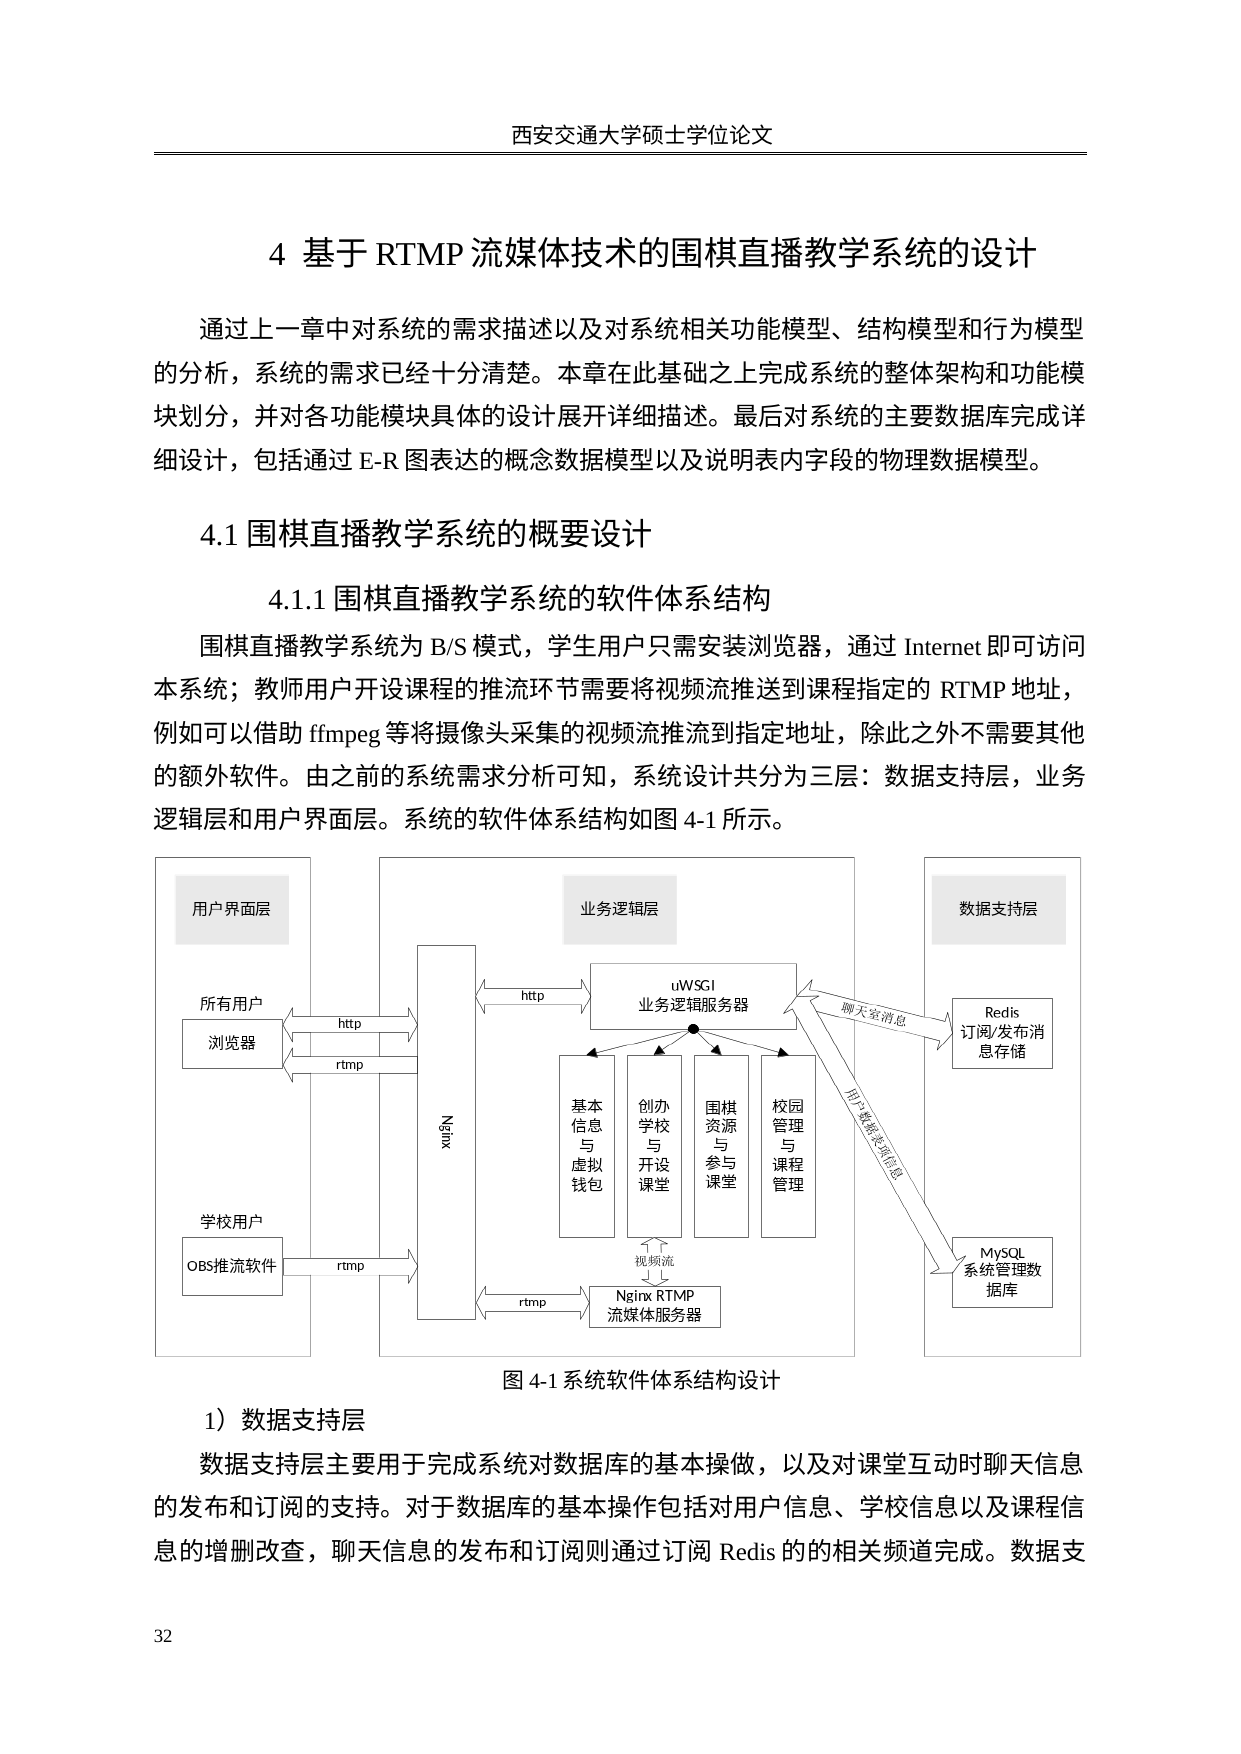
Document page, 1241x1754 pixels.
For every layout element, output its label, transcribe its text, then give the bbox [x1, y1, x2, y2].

text 1）数据支持层 [153, 1401, 1087, 1437]
text 通过上一章中对系统的需求描述以及对系统相关功能模型、结构模型和行为模型的分析，系统的需求已经十分清楚。本章在此基础之上完成系统的整体架构和功能模块划分，并对各功能模块具体的设计展开详细描述。最后对系统的主要数据库完成详细设计，包括通过E-R图表达的概念数据模型以及说明表内字段的物理数据模型。 [153, 310, 1087, 477]
text 围棋直播教学系统为B/S模式，学生用户只需安装浏览器，通过Internet即可访问本系统；教师用户开设课程的推流环节需要将视频流推送到课程指定的RTMP地址，例如可以借助ffmpeg等将摄像头采集的视频流推流到指定地址，除此之外不需要其他的额外软件。由之前的系统需求分析可知，系统设计共分为三层：数据支持层，业务逻辑层和用户界面层。系统的软件体系结构如图4-1所示。 [153, 626, 1087, 836]
subtitle 围棋直播教学系统的软件体系结构 [268, 575, 1087, 618]
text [153, 1444, 1087, 1567]
text 图4-1系统软件体系结构设计 [153, 1363, 1087, 1394]
subtitle 围棋直播教学系统的概要设计 [200, 509, 1087, 554]
subtitle 基于RTMP流媒体技术的围棋直播教学系统的设计 [219, 227, 1087, 275]
